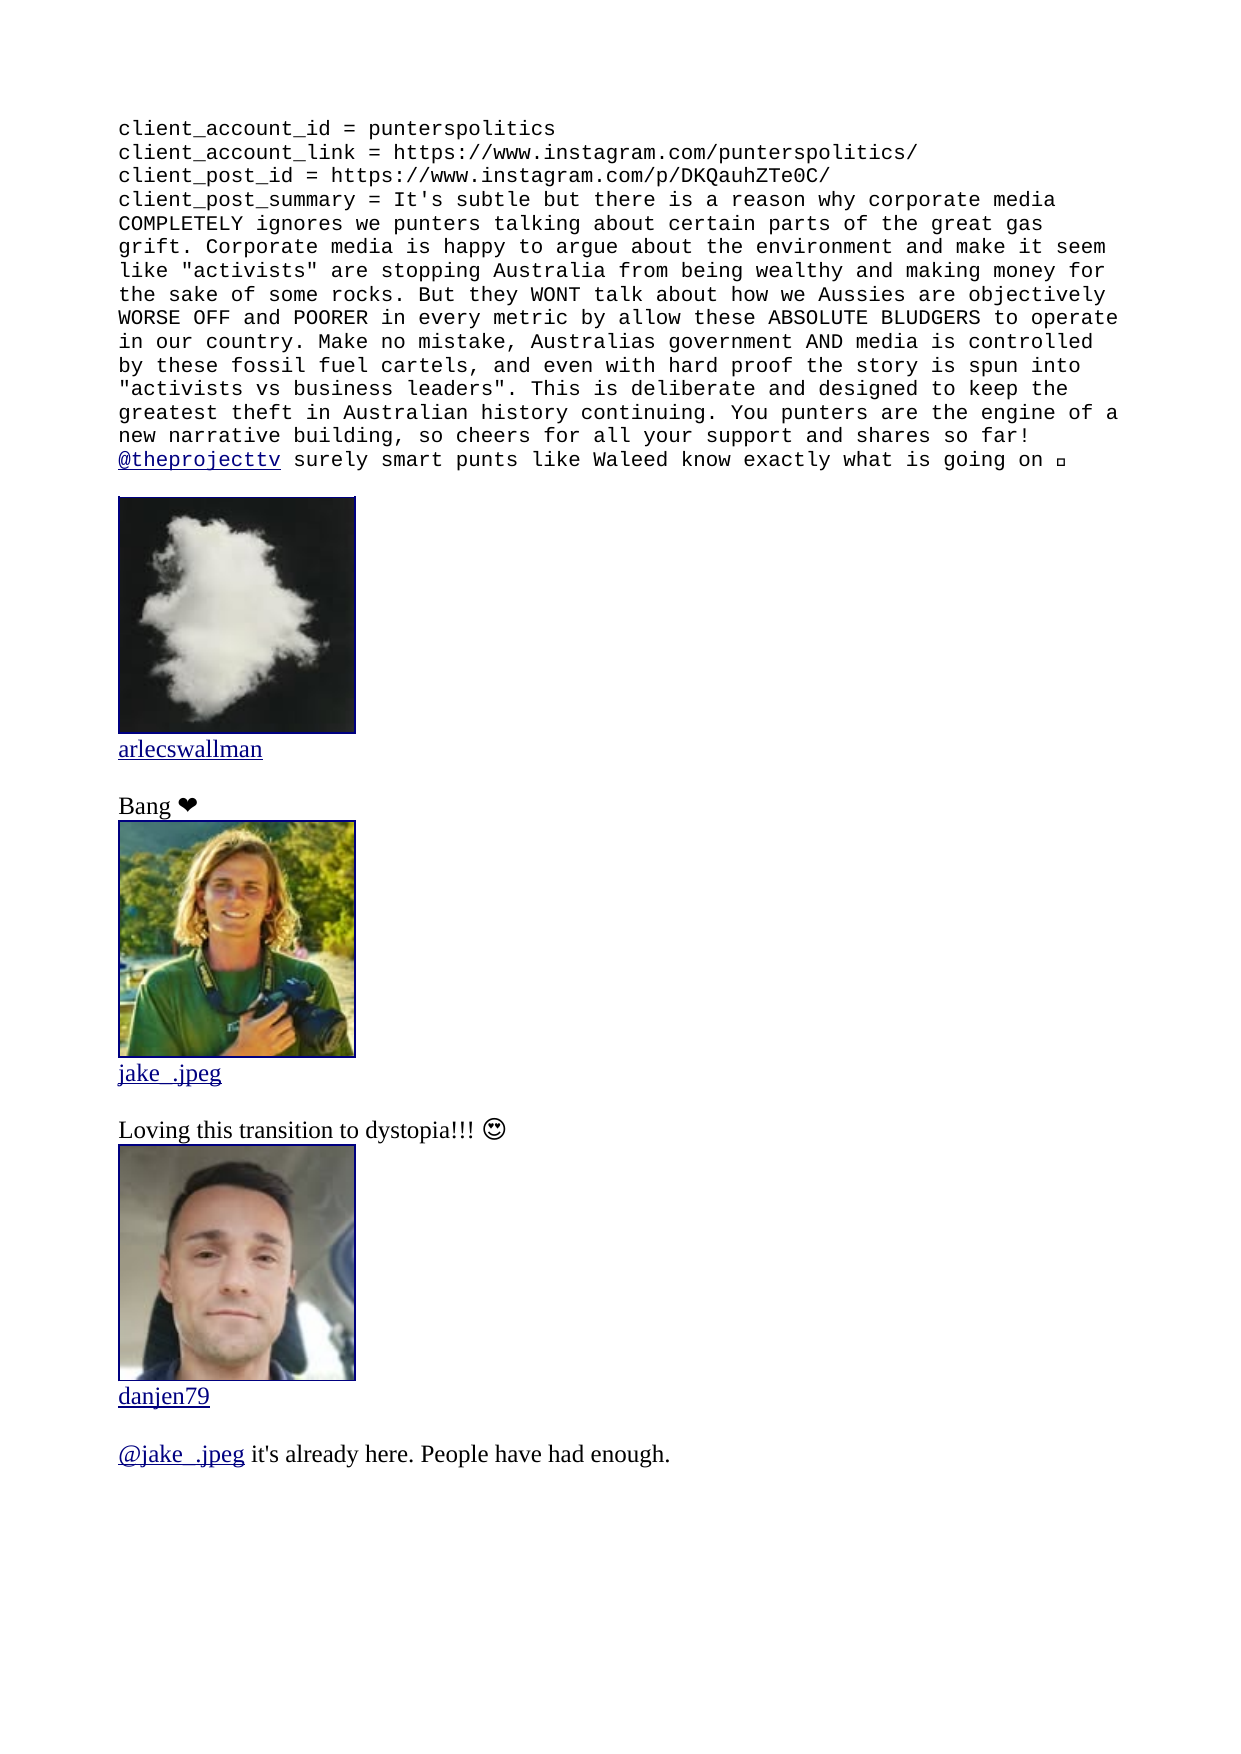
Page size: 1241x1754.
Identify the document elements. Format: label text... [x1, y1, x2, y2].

text @jake_.jpeg it's already here. People have had enough. [118, 1439, 1122, 1468]
text danjen79 [118, 1381, 1122, 1410]
picture [120, 1146, 354, 1380]
text Loving this transition to dystopia!!! 🙌😍 [118, 1115, 1122, 1144]
picture [120, 822, 354, 1056]
text Bang ❤️ [118, 791, 1122, 820]
text client_account_link = https://www.instagram.com/punterspolitics/ [118, 142, 1122, 165]
text client_post_summary = It's subtle but there is a reason why corporate media COMPLETELY ignores we punters talking about certain parts of the great gas grift. Corporate media is happy to argue about the environment and make it seem like "activists" are stopping Australia from being wealthy and making money for the sake of some rocks. But they WONT talk about how we Aussies are objectively WORSE OFF and POORER in every metric by allow these ABSOLUTE BLUDGERS to operate in our country. Make no mistake, Australias government AND media is controlled by these fossil fuel cartels, and even with hard proof the story is spun into "activists vs business leaders". This is deliberate and designed to keep the greatest theft in Australian history continuing. You punters are the engine of a new narrative building, so cheers for all your support and shares so far! @theprojecttv surely smart punts like Waleed know exactly what is going on 🤔 [118, 189, 1122, 473]
text client_account_id = punterspolitics [118, 118, 1122, 142]
text jake_.jpeg [118, 1058, 1122, 1086]
text arlecswallman [118, 734, 1122, 763]
picture [120, 498, 354, 732]
text client_post_id = https://www.instagram.com/p/DKQauhZTe0C/ [118, 165, 1122, 189]
